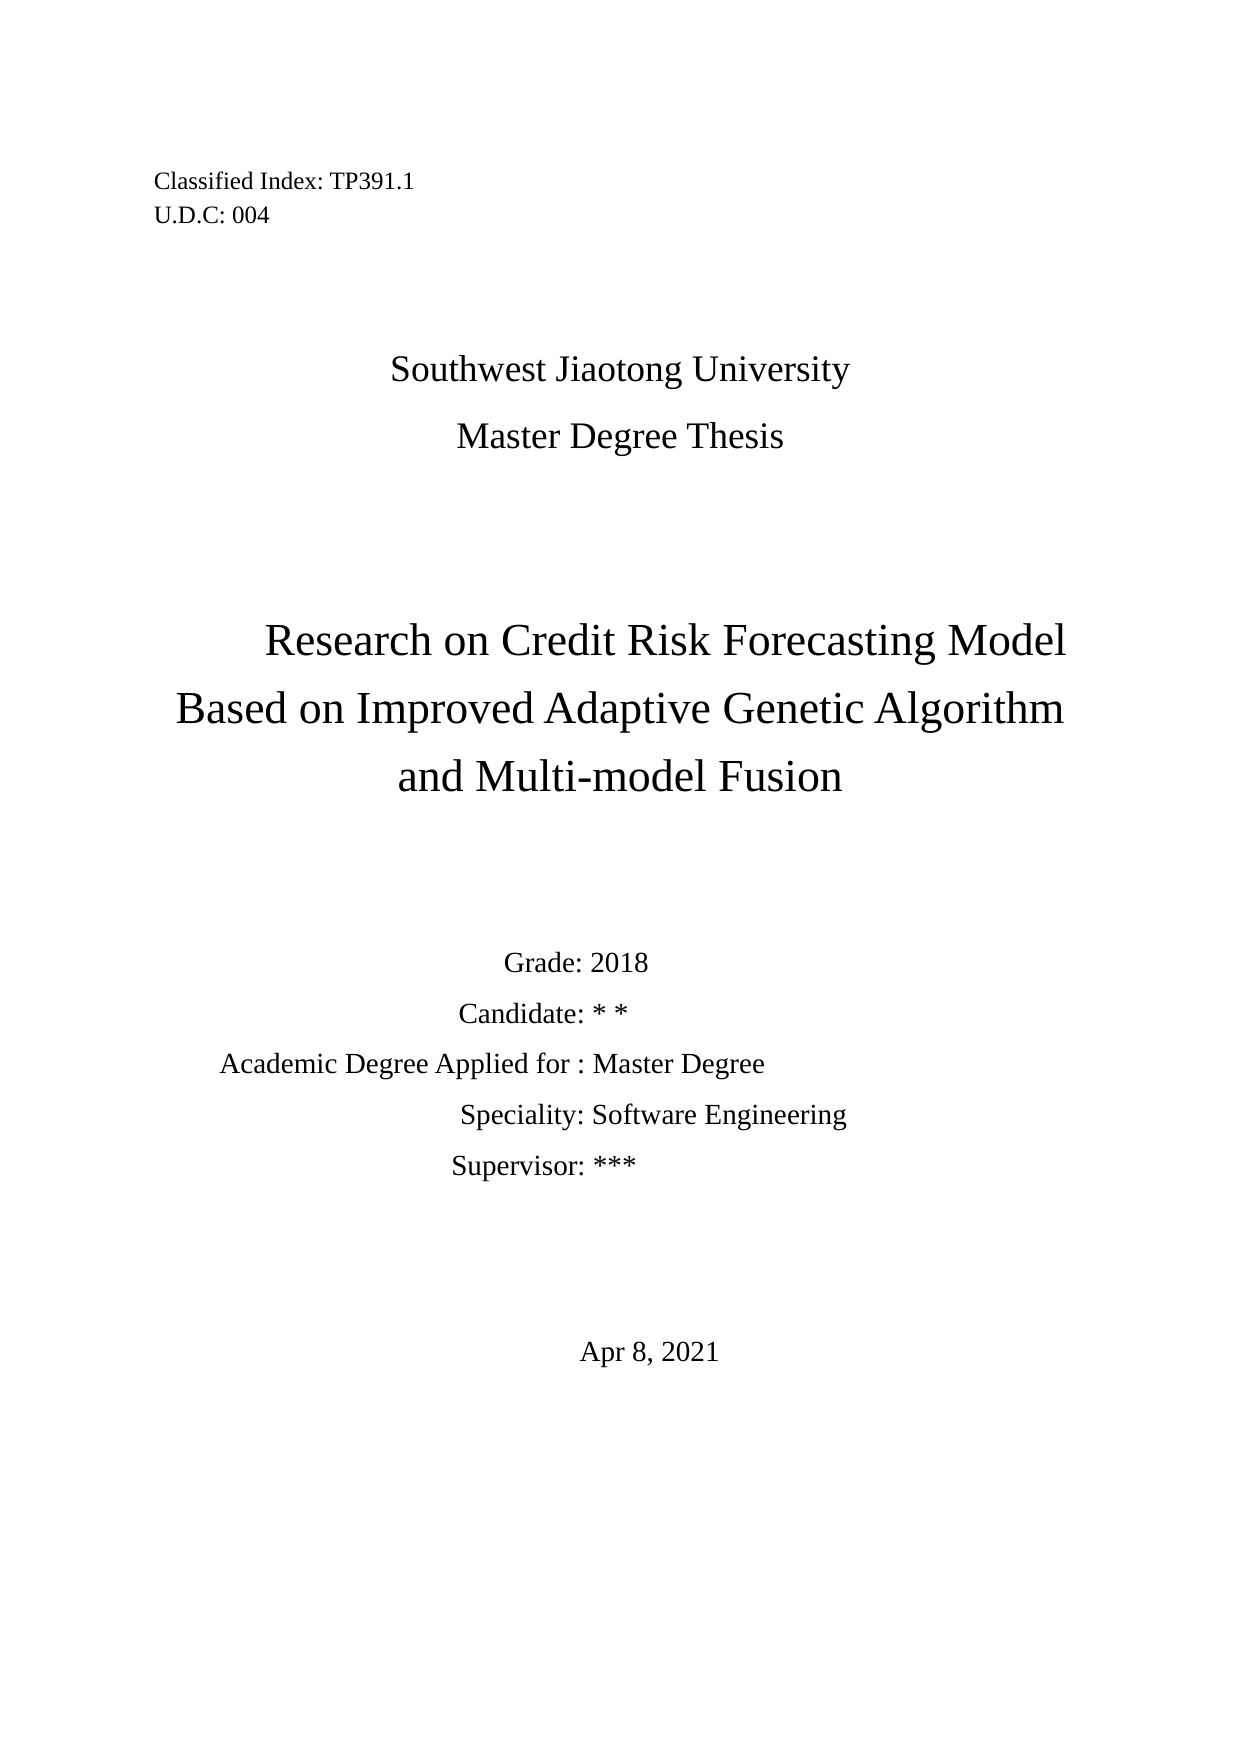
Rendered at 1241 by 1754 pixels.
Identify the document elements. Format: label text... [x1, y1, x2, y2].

text Supervisor: *** [153, 1148, 1087, 1182]
text Classified Index: TP391.1 [153, 164, 1087, 198]
text Southwest Jiaotong University [153, 334, 1087, 402]
text Candidate: * * [153, 996, 1087, 1029]
text Grade: 2018 [153, 945, 1087, 979]
text Master Degree Thesis [153, 402, 1087, 469]
text U.D.C: 004 [153, 198, 1087, 232]
text Academic Degree Applied for : Master Degree [153, 1046, 1087, 1080]
text Research on Credit Risk Forecasting Model Based on Improved Adaptive Genetic Algorithm and Multi-model Fusion [153, 605, 1087, 809]
text Speciality: Software Engineering [153, 1097, 1087, 1131]
text Apr 8, 2021 [153, 1334, 1087, 1368]
